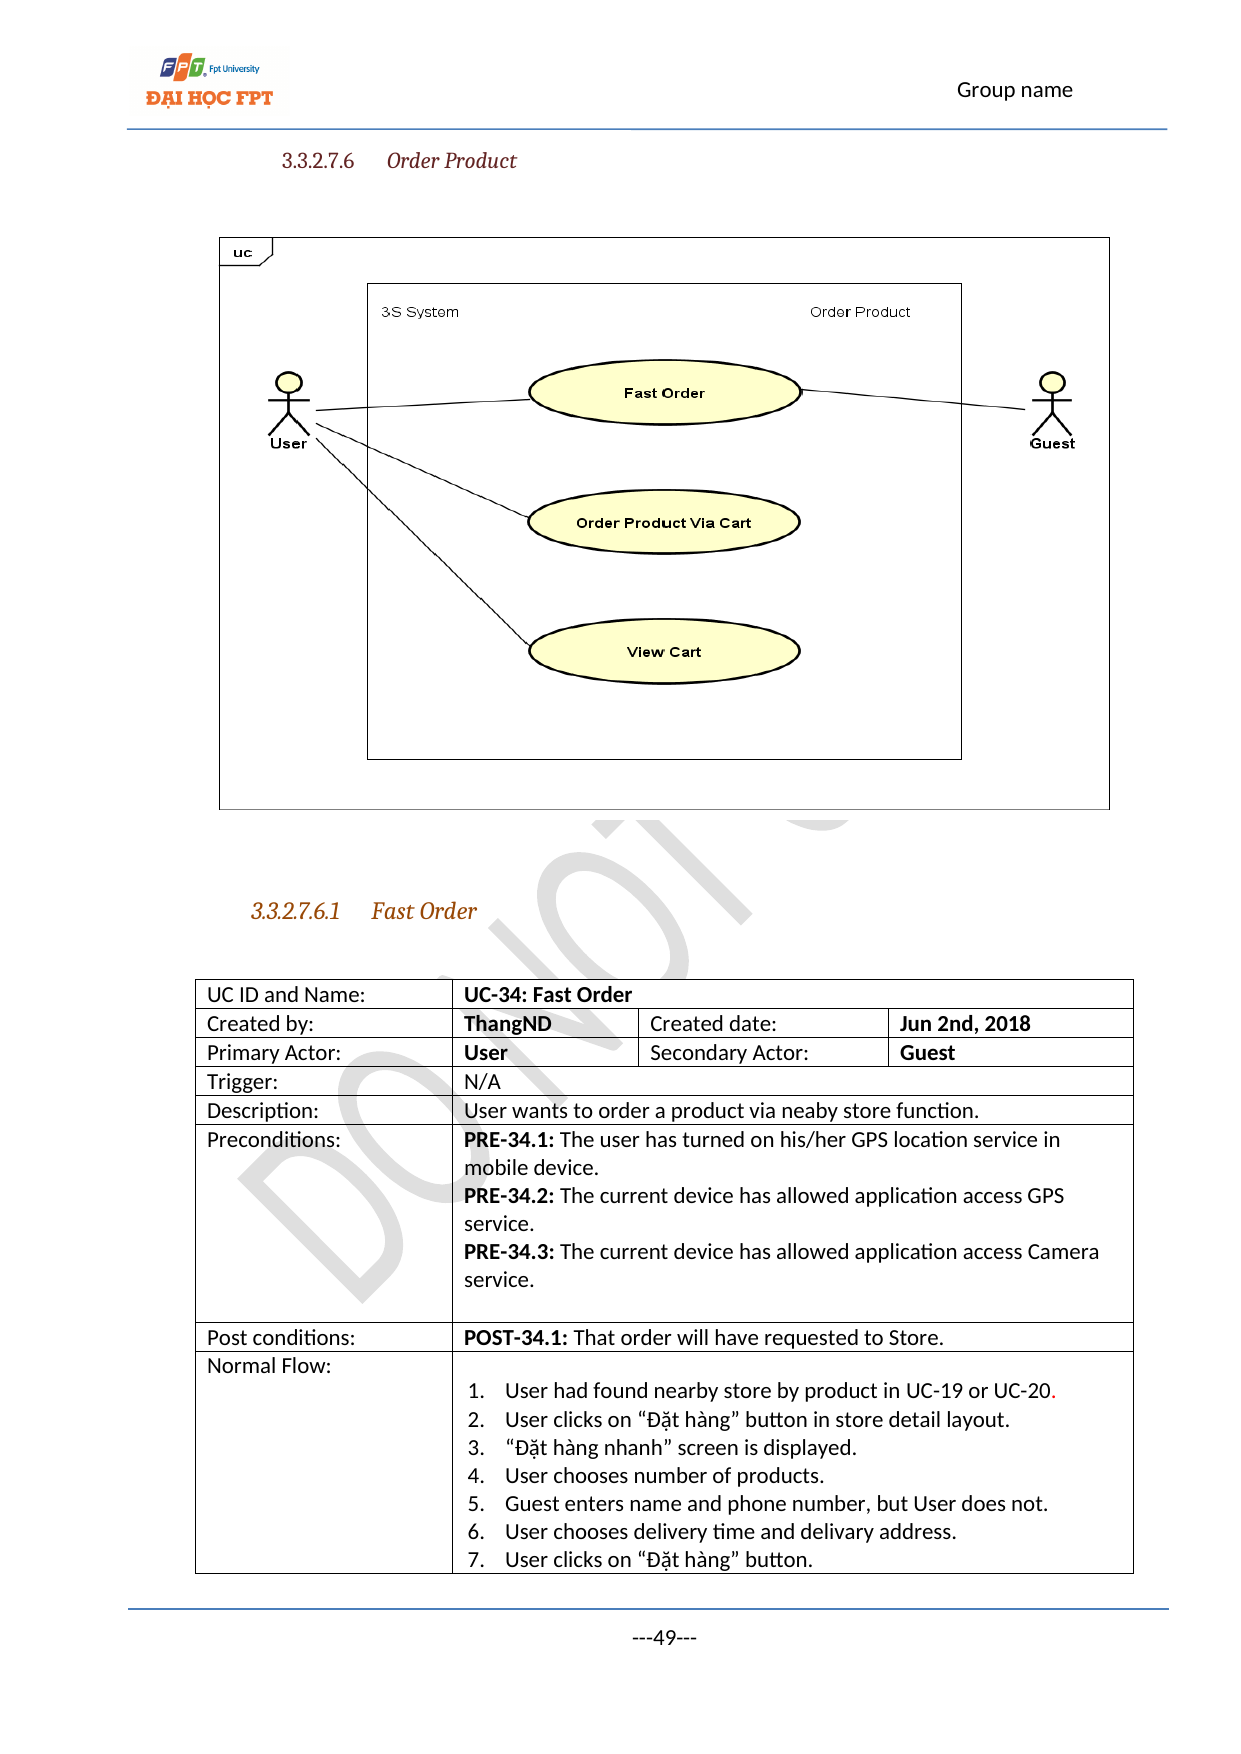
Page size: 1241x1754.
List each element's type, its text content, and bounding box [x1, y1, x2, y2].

table_cell User had found nearby store by product in UC-19 or UC-20. User clicks on “Đặt hàng” button in store detail layout. “Đặt hàng nhanh” screen is displayed. User chooses number of products. Guest enters name and phone number, but User does not. User chooses delivery time and delivary address. User clicks on “Đặt hàng” button. [453, 1352, 1133, 1573]
table_cell PRE-34.1: The user has turned on his/her GPS location service in mobile device. PRE-34.2: The current device has allowed application access GPS service. PRE-34.3: The current device has allowed application access Camera service. [453, 1125, 1133, 1322]
table_cell ThangND [453, 1009, 638, 1037]
table_cell Jun 2nd, 2018 [889, 1009, 1133, 1037]
table_cell User wants to order a product via neaby store function. [453, 1096, 1133, 1124]
table_cell Primary Actor: [196, 1038, 452, 1066]
table_cell User [453, 1038, 638, 1066]
table_cell Preconditions: [196, 1125, 452, 1322]
table_cell Normal Flow: [196, 1352, 452, 1573]
table_cell Post conditions: [196, 1323, 452, 1351]
picture [129, 46, 290, 116]
table_cell Created by: [196, 1009, 452, 1037]
table_cell Created date: [639, 1009, 888, 1037]
table_cell POST-34.1: That order will have requested to Store. [453, 1323, 1133, 1351]
subtitle Fast Order [251, 897, 1122, 926]
table_header UC ID and Name: [196, 980, 452, 1008]
table_cell Trigger: [196, 1067, 452, 1095]
table_cell Guest [889, 1038, 1133, 1066]
picture [206, 227, 1123, 820]
table_cell Secondary Actor: [639, 1038, 888, 1066]
table_header UC-34: Fast Order [453, 980, 1133, 1008]
table_cell Description: [196, 1096, 452, 1124]
subtitle Order Product [282, 148, 1122, 174]
table_cell N/A [453, 1067, 1133, 1095]
